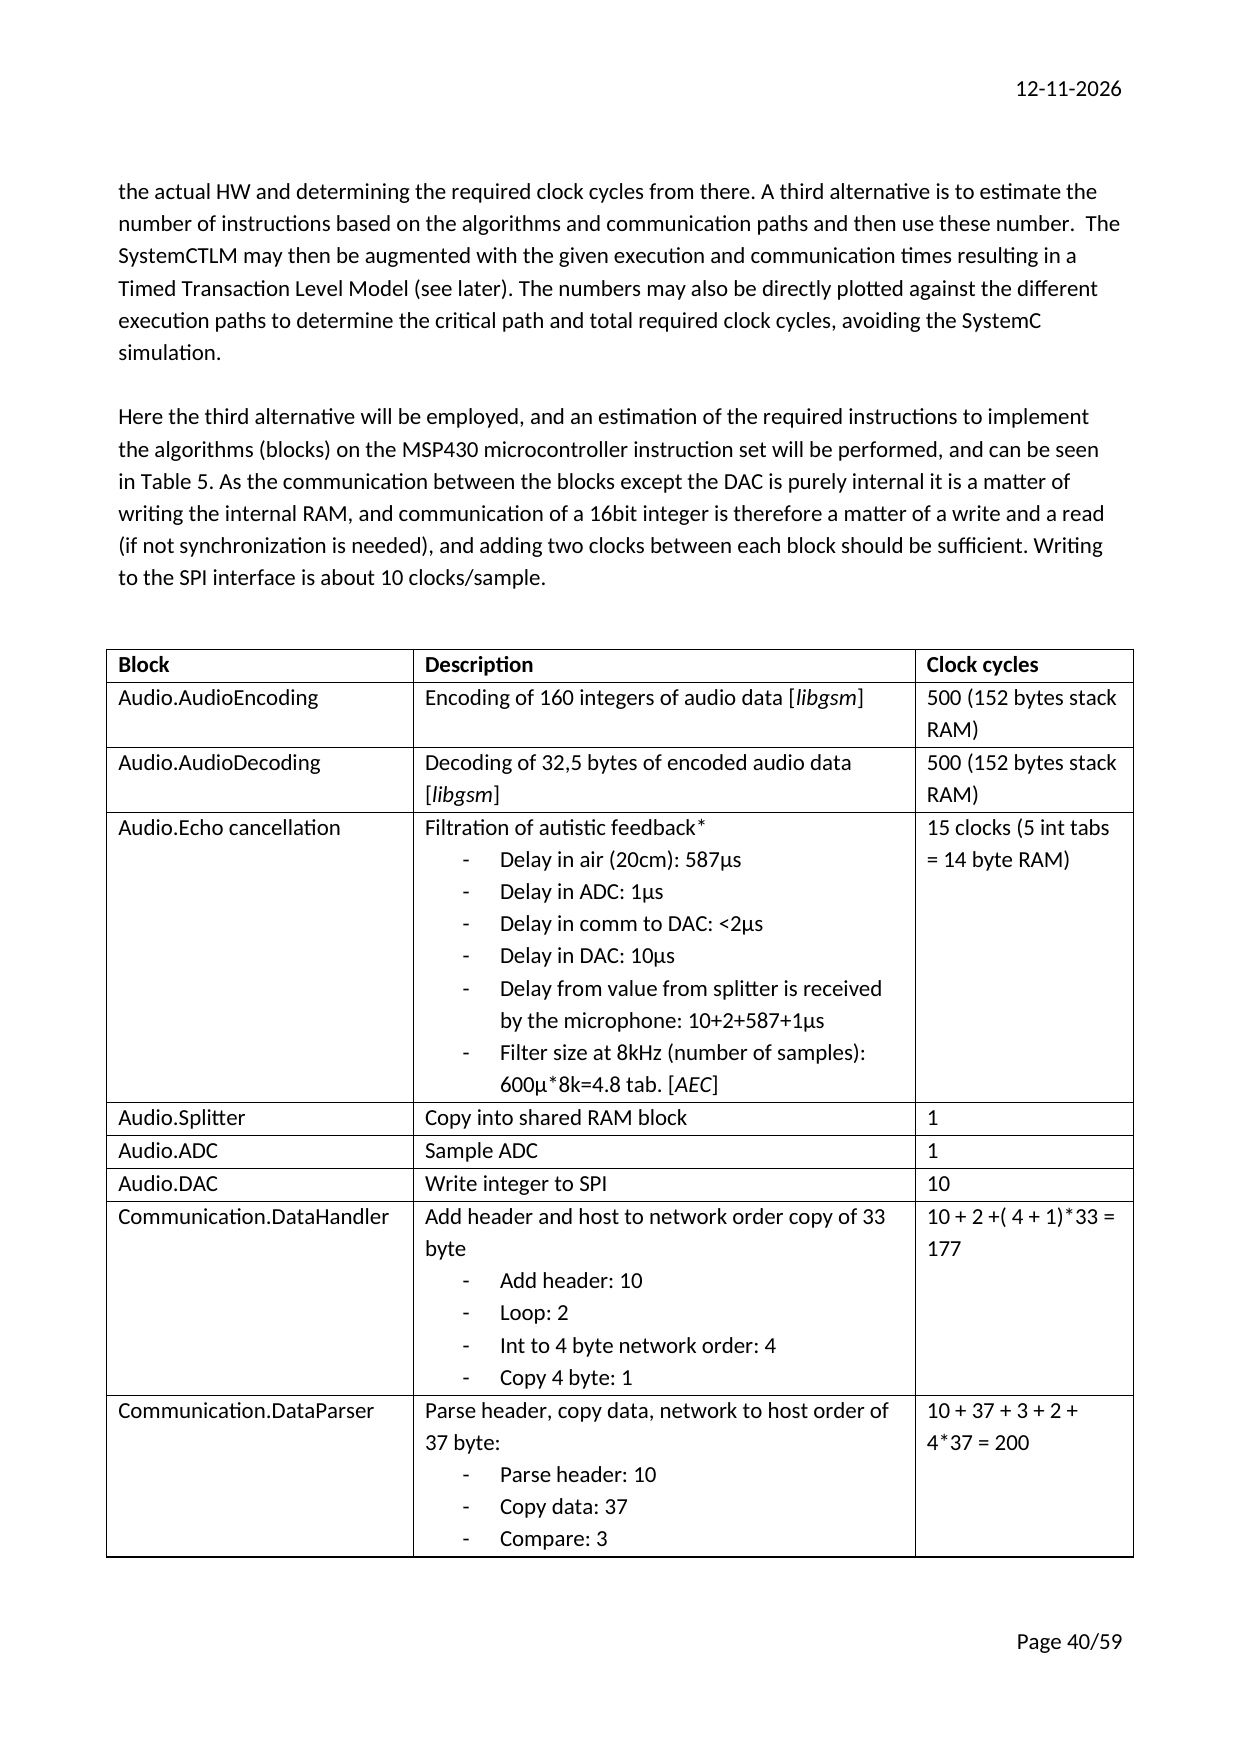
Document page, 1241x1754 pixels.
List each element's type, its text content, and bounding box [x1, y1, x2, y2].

table_header Clock cycles [916, 650, 1133, 682]
text Here the third alternative will be employed, and an estimation of the required instructions to implement the algorithms (blocks) on the MSP430 microcontroller instruction set will be performed, and can be seen in Table 5. As the communication between the blocks except the DAC is purely internal it is a matter of writing the internal RAM, and communication of a 16bit integer is therefore a matter of a write and a read (if not synchronization is needed), and adding two clocks between each block should be sufficient. Writing to the SPI interface is about 10 clocks/sample. [118, 402, 1122, 591]
table_cell Audio.AudioEncoding [107, 683, 413, 747]
table_cell 10 [916, 1169, 1133, 1201]
table_cell Audio.Echo cancellation [107, 813, 413, 1102]
table_cell Audio.AudioDecoding [107, 748, 413, 812]
table_header Block [107, 650, 413, 682]
table_cell 500 (152 bytes stack RAM) [916, 683, 1133, 747]
table_cell Encoding of 160 integers of audio data [libgsm] [414, 683, 915, 747]
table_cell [916, 1396, 1133, 1556]
table_cell Write integer to SPI [414, 1169, 915, 1201]
table_cell 10 + 2 +( 4 + 1)*33 = 177 [916, 1202, 1133, 1395]
table_cell Audio.Splitter [107, 1103, 413, 1135]
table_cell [107, 1396, 413, 1556]
table_cell Sample ADC [414, 1136, 915, 1168]
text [118, 177, 1122, 366]
table_header Description [414, 650, 915, 682]
table_cell Filtration of autistic feedback* Delay in air (20cm): 587µs Delay in ADC: 1µs Delay in comm to DAC: <2µs Delay in DAC: 10µs Delay from value from splitter is received by the microphone: 10+2+587+1µs Filter size at 8kHz (number of samples): 600µ*8k=4.8 tab. [AEC] [414, 813, 915, 1102]
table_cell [414, 1396, 915, 1556]
table_cell 1 [916, 1103, 1133, 1135]
table_cell Copy into shared RAM block [414, 1103, 915, 1135]
table_cell Audio.ADC [107, 1136, 413, 1168]
table_cell 1 [916, 1136, 1133, 1168]
table_cell 15 clocks (5 int tabs = 14 byte RAM) [916, 813, 1133, 1102]
table_cell Communication.DataHandler [107, 1202, 413, 1395]
table_cell Decoding of 32,5 bytes of encoded audio data [libgsm] [414, 748, 915, 812]
table_cell 500 (152 bytes stack RAM) [916, 748, 1133, 812]
table_cell Audio.DAC [107, 1169, 413, 1201]
table_cell Add header and host to network order copy of 33 byte Add header: 10 Loop: 2 Int to 4 byte network order: 4 Copy 4 byte: 1 [414, 1202, 915, 1395]
